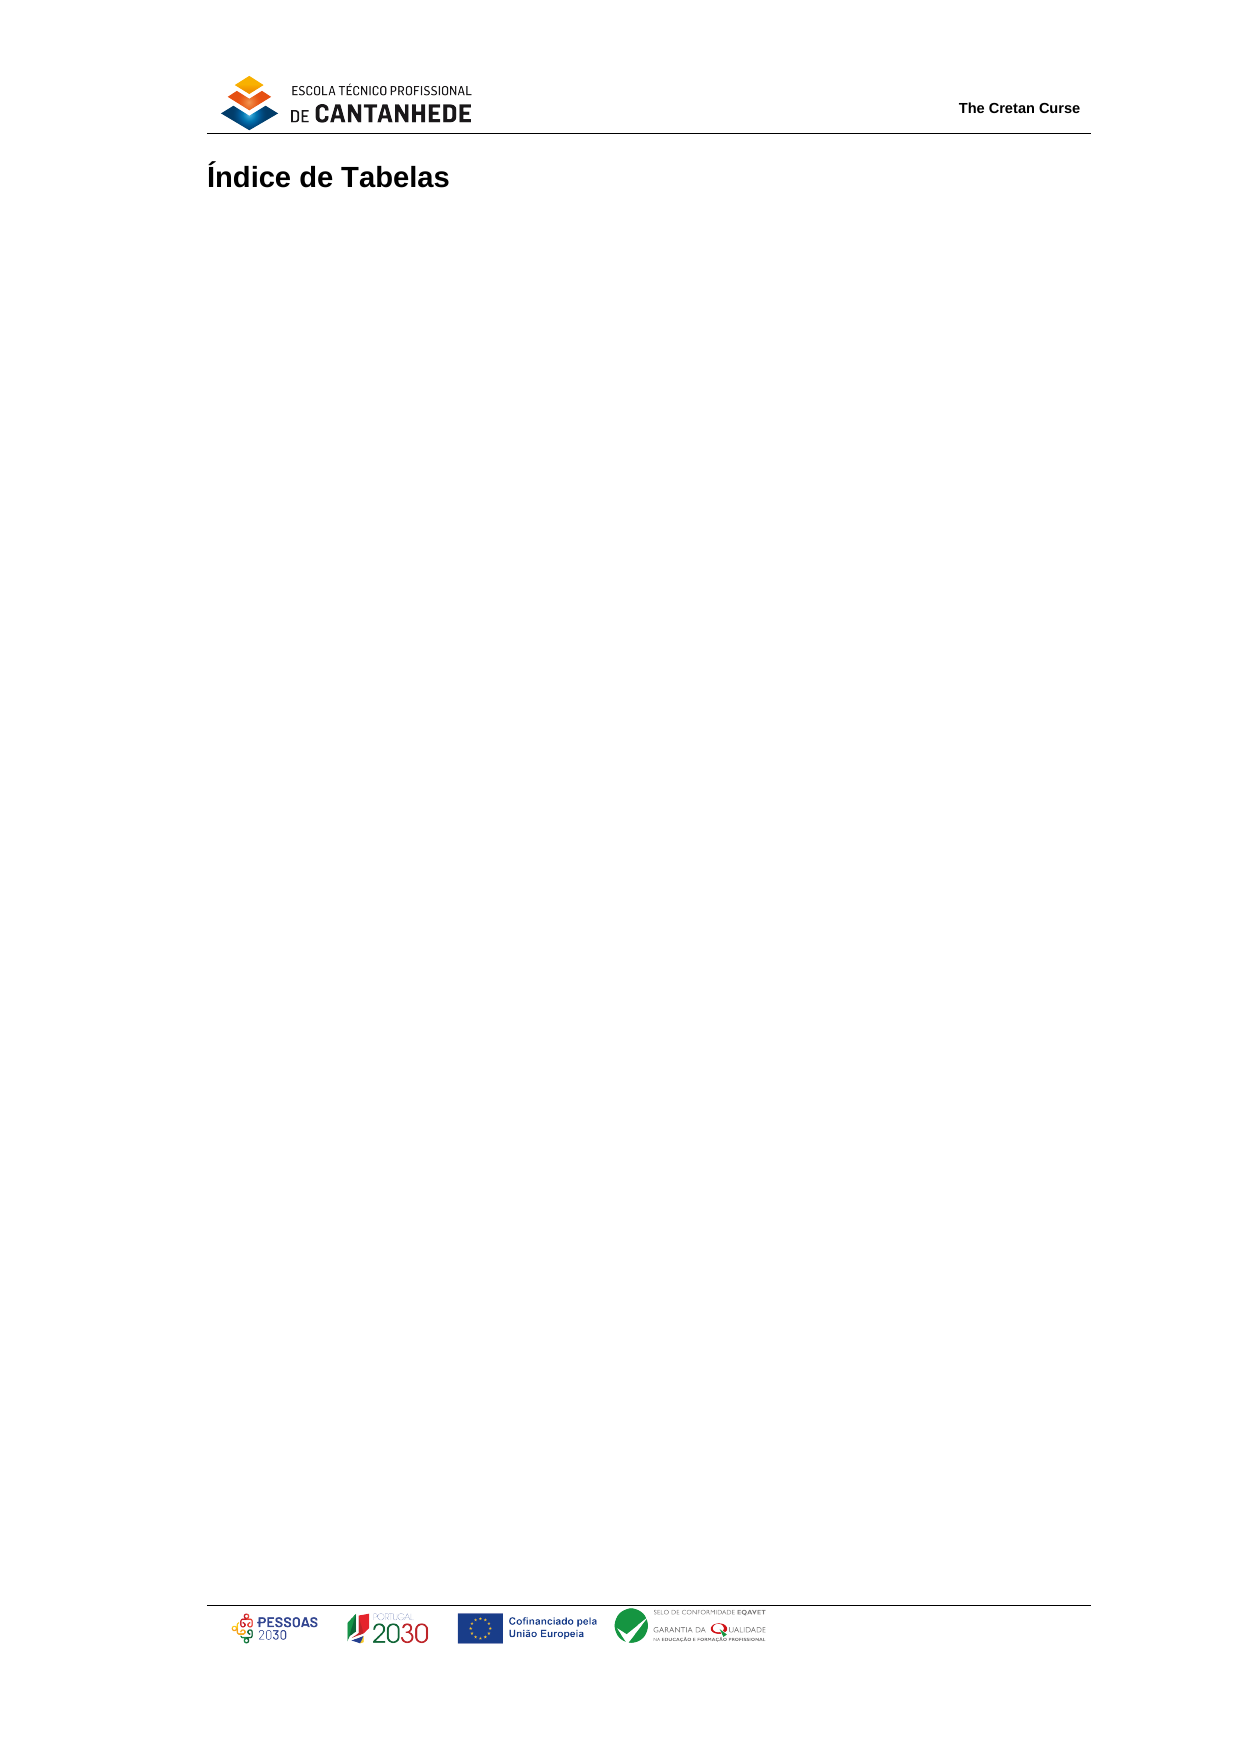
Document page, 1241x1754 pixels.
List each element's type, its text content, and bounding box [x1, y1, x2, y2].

picture [218, 1606, 608, 1654]
picture [614, 1608, 766, 1643]
picture [218, 73, 475, 133]
text Índice de Tabelas [207, 160, 1092, 193]
